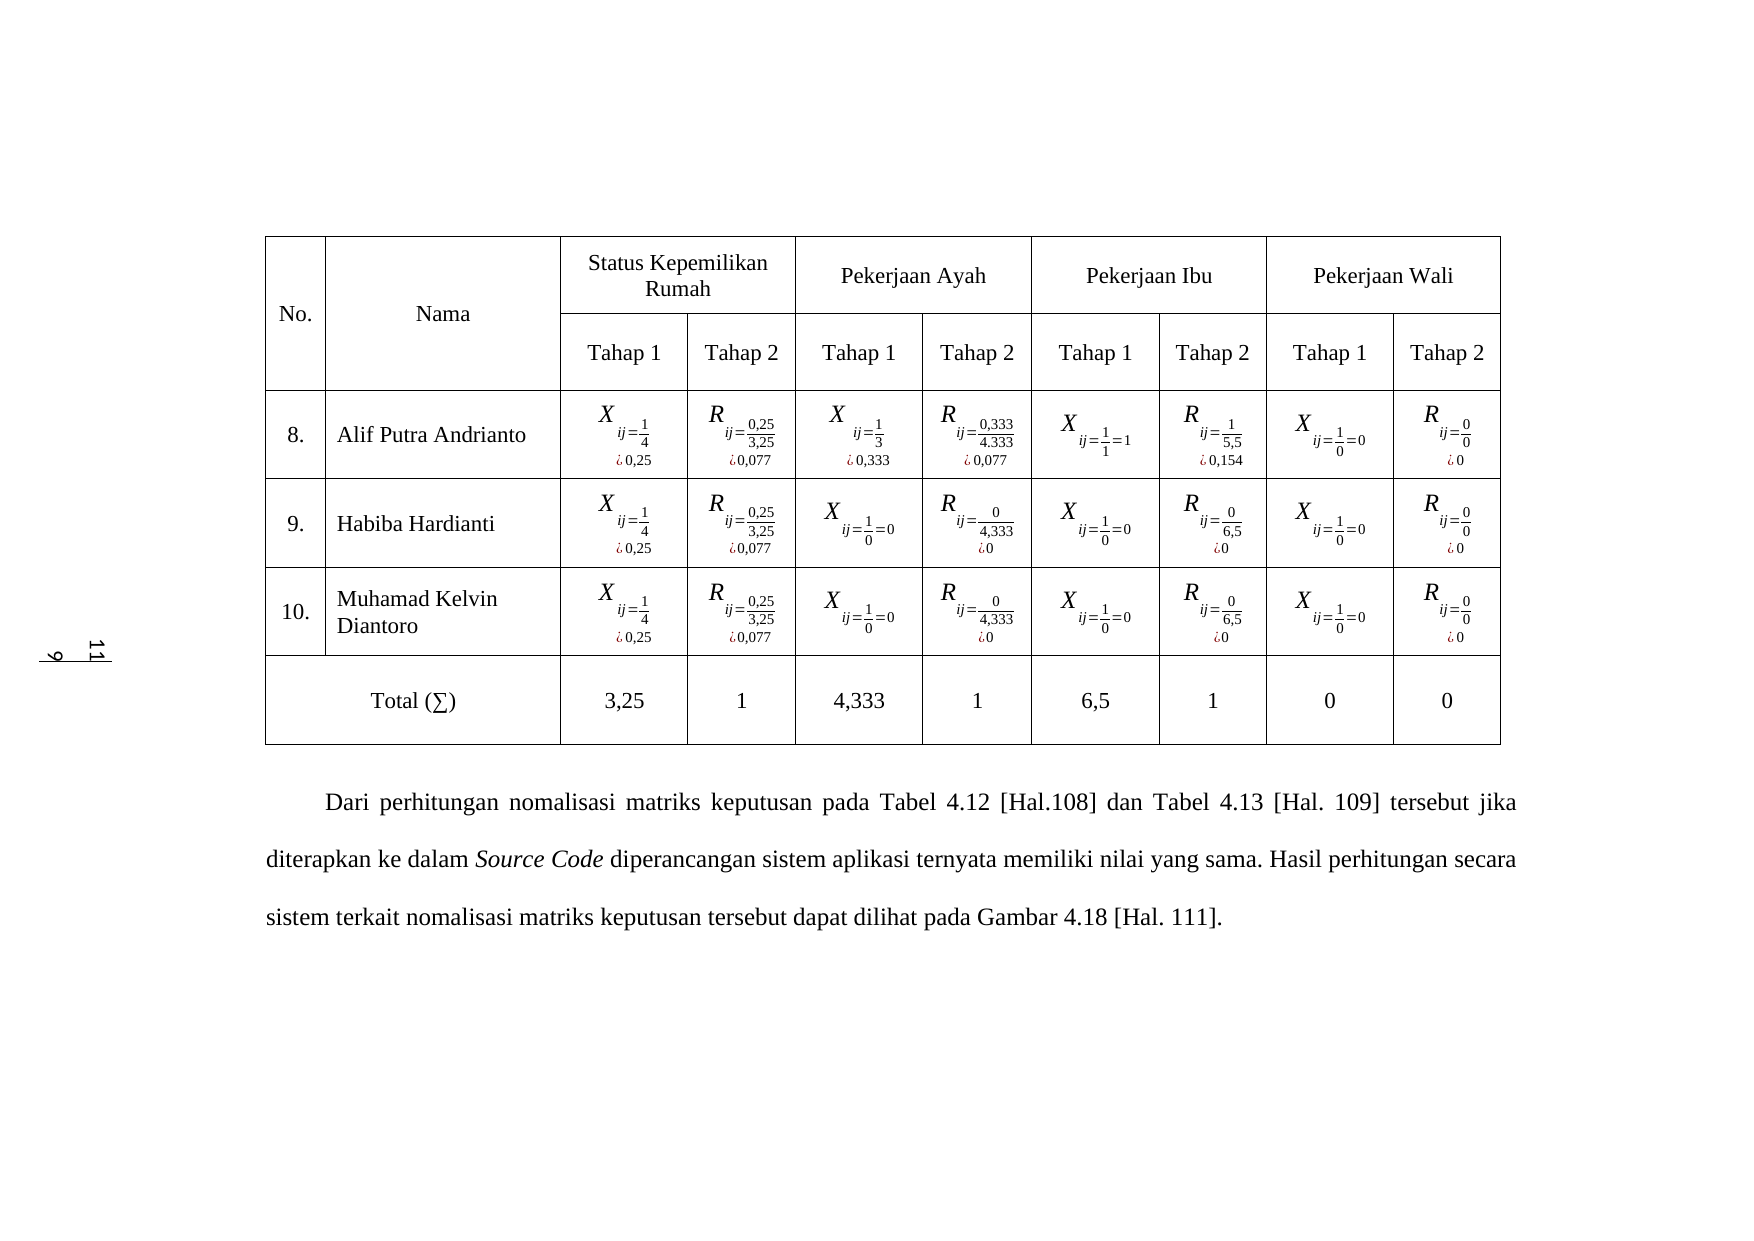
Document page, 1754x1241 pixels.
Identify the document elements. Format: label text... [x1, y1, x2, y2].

table_header Pekerjaan Ayah [796, 237, 1031, 313]
table_cell Tahap 1 [1032, 314, 1159, 390]
table_cell 8. [266, 391, 325, 478]
table_cell 3,25 [561, 656, 687, 744]
table_cell Tahap 2 [1394, 314, 1500, 390]
table_cell Alif Putra Andrianto [326, 391, 560, 478]
table_cell Habiba Hardianti [326, 479, 560, 567]
table_cell Tahap 1 [1267, 314, 1393, 390]
table_cell [1267, 568, 1393, 655]
table_cell [688, 479, 795, 567]
table_cell [1267, 391, 1393, 478]
table_cell 1 [923, 656, 1031, 744]
table_cell 10. [266, 568, 325, 655]
table_cell 0 [1394, 656, 1500, 744]
table_header No. [266, 237, 325, 390]
table_cell [1394, 479, 1500, 567]
table_cell [1160, 568, 1266, 655]
table_cell [1160, 479, 1266, 567]
table_cell [923, 479, 1031, 567]
table_cell [688, 391, 795, 478]
table_cell [1394, 568, 1500, 655]
table_cell 0 [1267, 656, 1393, 744]
table_cell Total (∑) [266, 656, 560, 744]
table_cell [1394, 391, 1500, 478]
table_cell 4,333 [796, 656, 922, 744]
table_cell [1032, 391, 1159, 478]
table_cell 1 [1160, 656, 1266, 744]
text Dari perhitungan nomalisasi matriks keputusan pada Tabel 4.12 [Hal.108] dan Tabel 4.13 [Hal. 109] tersebut jika diterapkan ke dalam Source Code diperancangan sistem aplikasi ternyata memiliki nilai yang sama. Hasil perhitungan secara sistem terkait nomalisasi matriks keputusan tersebut dapat dilihat pada Gambar 4.18 [Hal. 111]. [266, 787, 1518, 931]
table_cell [1160, 391, 1266, 478]
table_header Status Kepemilikan Rumah [561, 237, 795, 313]
table_cell [561, 391, 687, 478]
table_cell Muhamad Kelvin Diantoro [326, 568, 560, 655]
table_cell 1 [688, 656, 795, 744]
table_cell [1032, 568, 1159, 655]
table_cell [923, 568, 1031, 655]
table_cell [796, 479, 922, 567]
table_cell [561, 568, 687, 655]
table_cell Tahap 2 [923, 314, 1031, 390]
table_cell [688, 568, 795, 655]
table_header Nama [326, 237, 560, 390]
table_cell [796, 568, 922, 655]
table_cell 6,5 [1032, 656, 1159, 744]
table_header Pekerjaan Wali [1267, 237, 1500, 313]
table_cell Tahap 2 [688, 314, 795, 390]
table_cell [796, 391, 922, 478]
table_cell Tahap 2 [1160, 314, 1266, 390]
table_cell [923, 391, 1031, 478]
table_cell [561, 479, 687, 567]
table_cell 9. [266, 479, 325, 567]
table_cell [1267, 479, 1393, 567]
table_cell Tahap 1 [561, 314, 687, 390]
table_cell Tahap 1 [796, 314, 922, 390]
table_header Pekerjaan Ibu [1032, 237, 1266, 313]
table_cell [1032, 479, 1159, 567]
